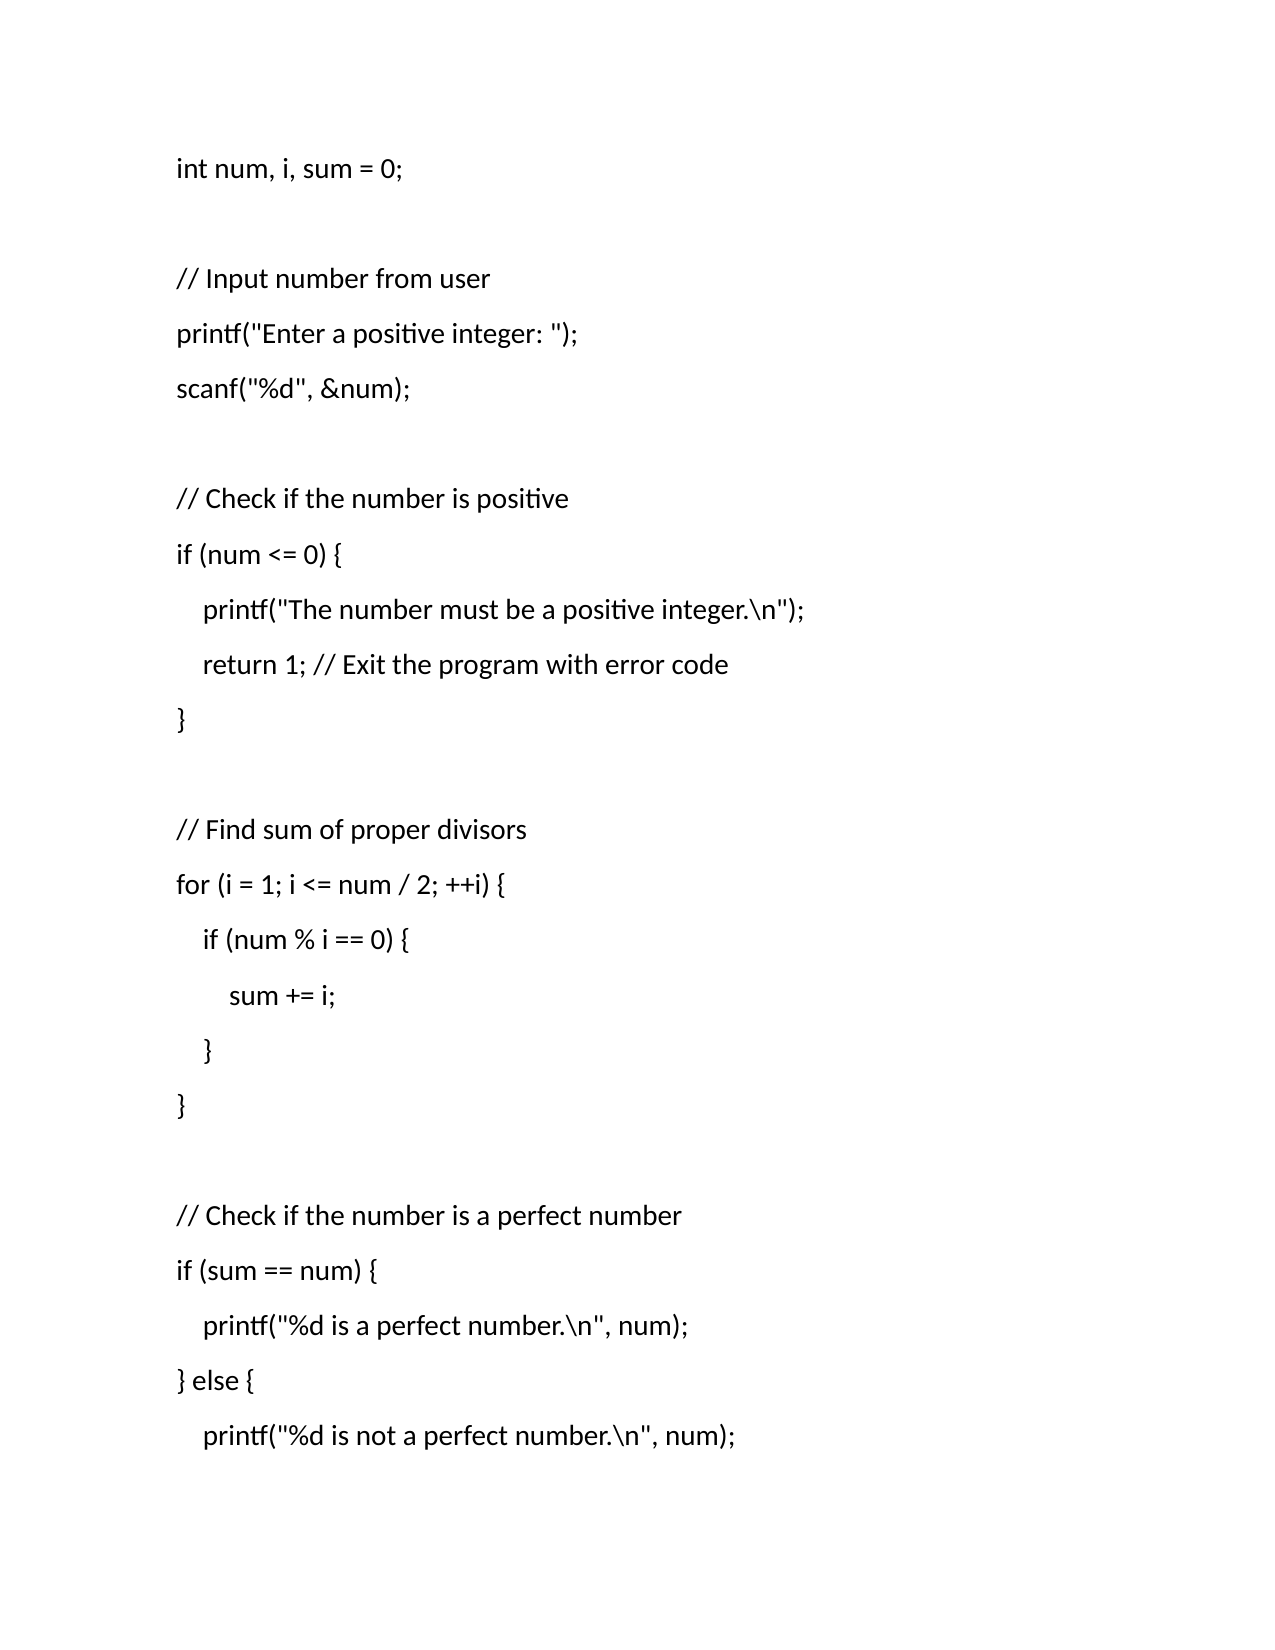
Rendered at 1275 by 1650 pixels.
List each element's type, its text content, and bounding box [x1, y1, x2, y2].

text printf("Enter a positive integer: "); [150, 315, 1125, 351]
text if (num <= 0) { [150, 536, 1125, 571]
text printf("%d is not a perfect number.\n", num); [150, 1417, 1125, 1453]
text printf("The number must be a positive integer.\n"); [150, 591, 1125, 626]
text } else { [150, 1362, 1125, 1398]
text sum += i; [150, 977, 1125, 1012]
text } [150, 1032, 1125, 1067]
text // Find sum of proper divisors [150, 811, 1125, 847]
text printf("%d is a perfect number.\n", num); [150, 1307, 1125, 1343]
text int num, i, sum = 0; [150, 150, 1125, 186]
text // Check if the number is a perfect number [150, 1197, 1125, 1233]
text if (sum == num) { [150, 1252, 1125, 1288]
text scanf("%d", &num); [150, 370, 1125, 406]
text // Input number from user [150, 260, 1125, 296]
text // Check if the number is positive [150, 481, 1125, 516]
text } [150, 701, 1125, 737]
text return 1; // Exit the program with error code [150, 646, 1125, 682]
text for (i = 1; i <= num / 2; ++i) { [150, 866, 1125, 902]
text if (num % i == 0) { [150, 921, 1125, 957]
text } [150, 1087, 1125, 1122]
